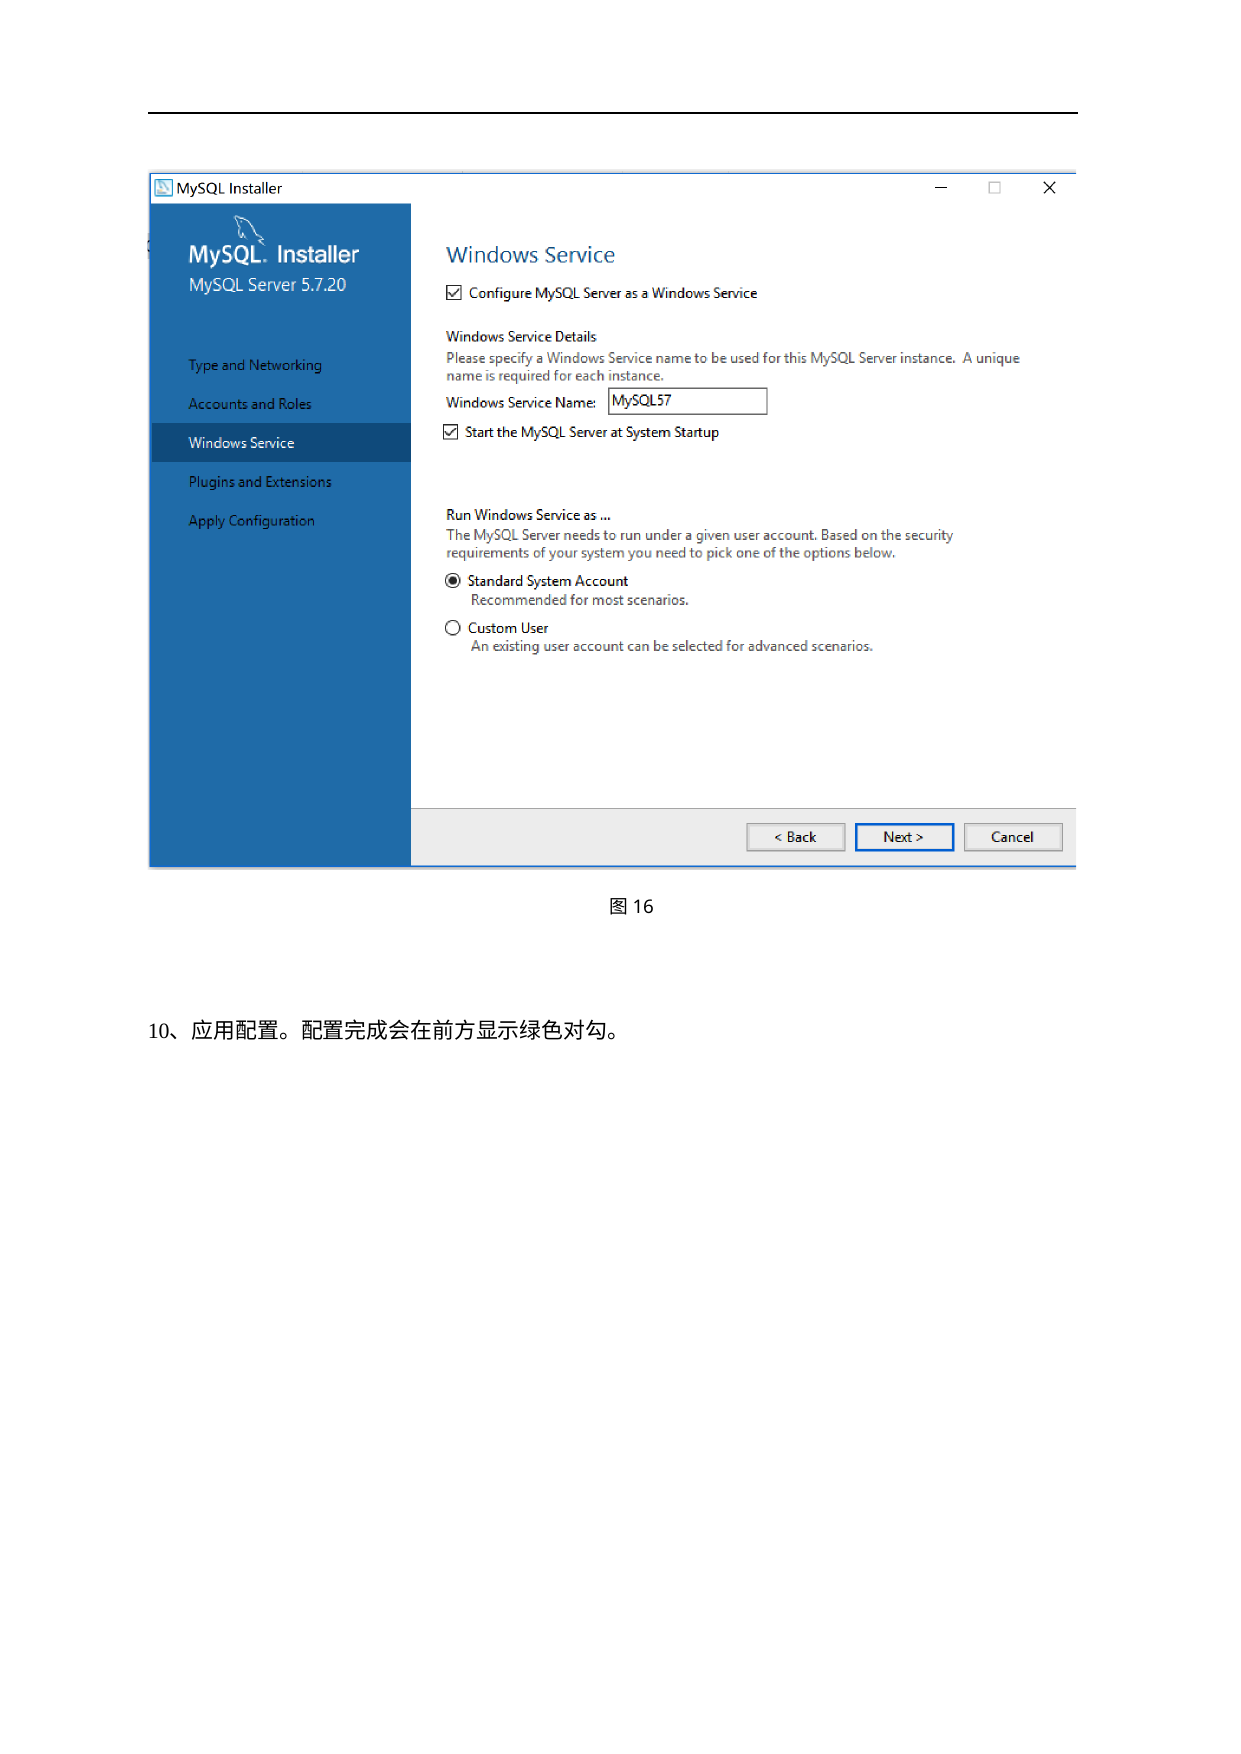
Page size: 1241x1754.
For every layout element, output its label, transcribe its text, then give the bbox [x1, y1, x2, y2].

text 图 16 [148, 889, 1078, 922]
picture [147, 169, 1077, 870]
text 10、应用配置。配置完成会在前方显示绿色对勾。 [148, 1012, 1078, 1045]
